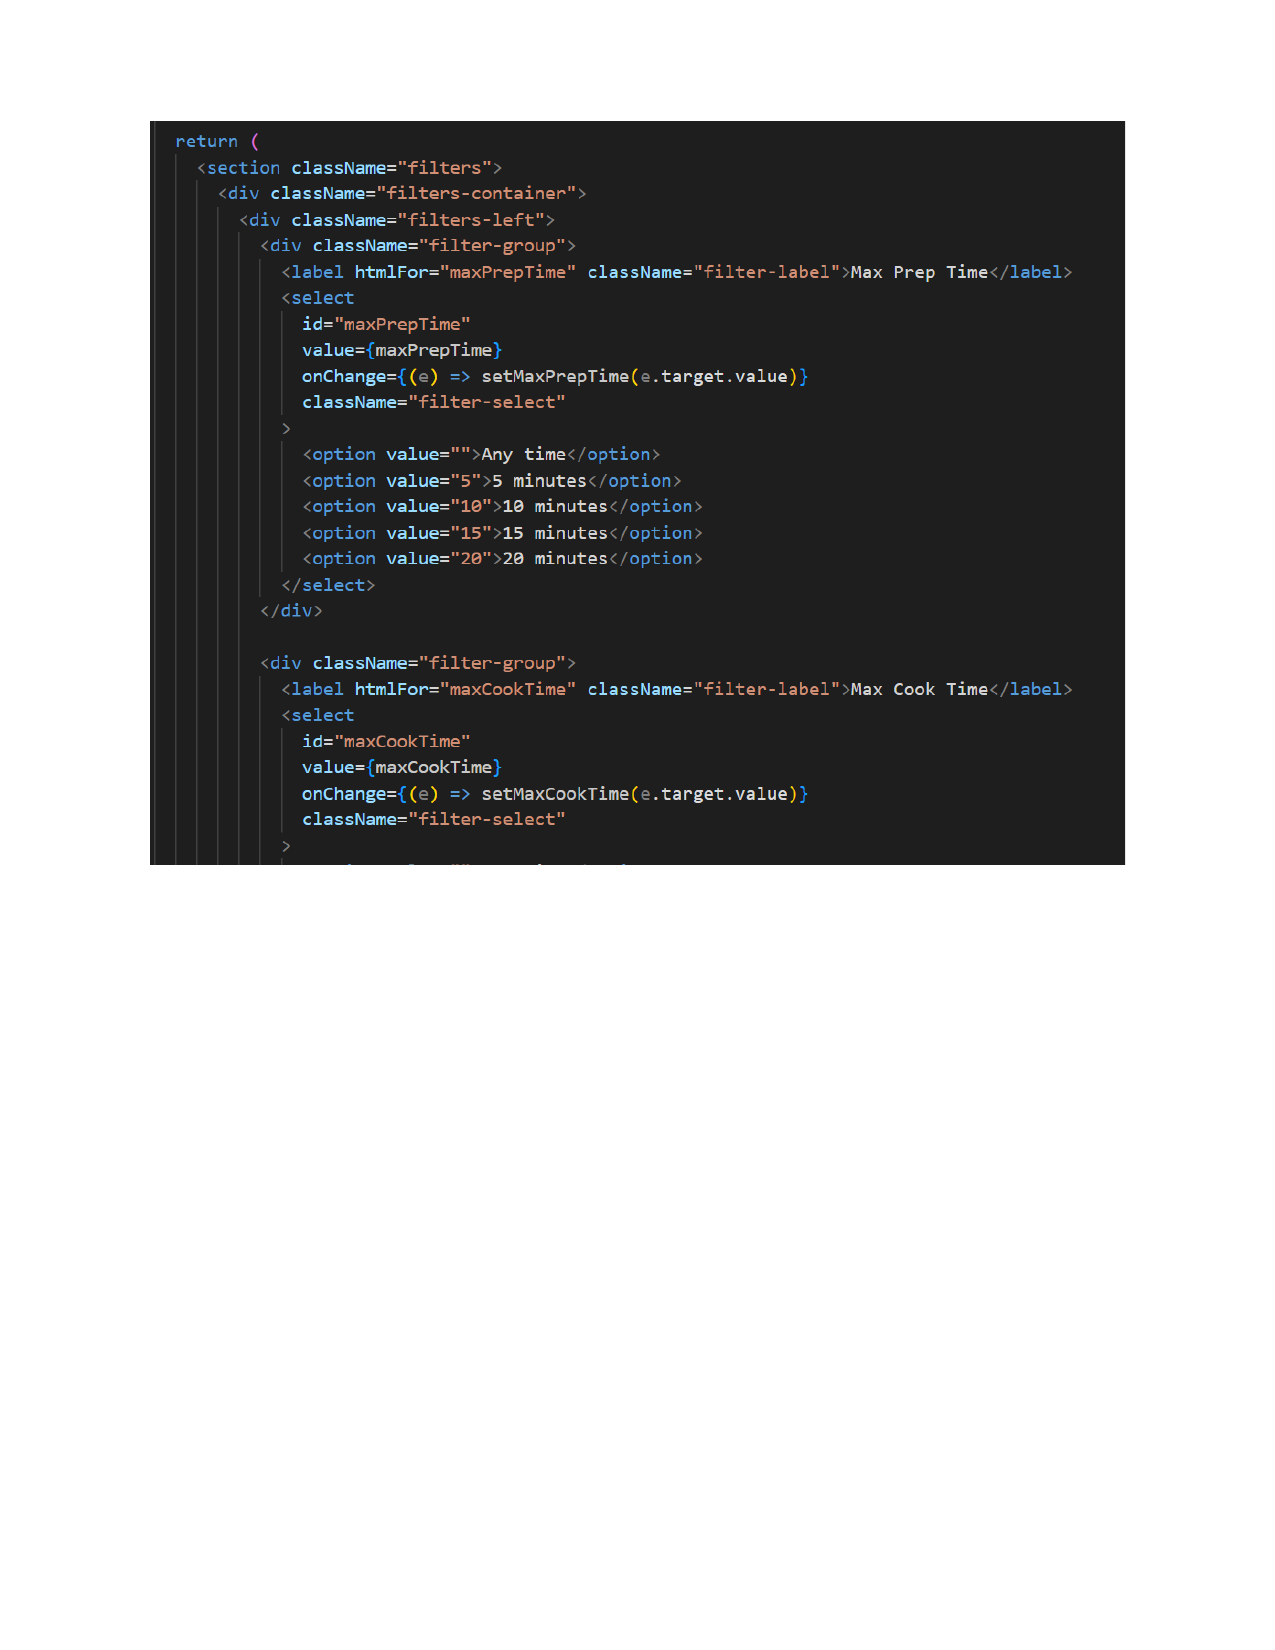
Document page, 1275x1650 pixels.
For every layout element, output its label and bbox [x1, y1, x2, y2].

picture [150, 121, 1125, 865]
